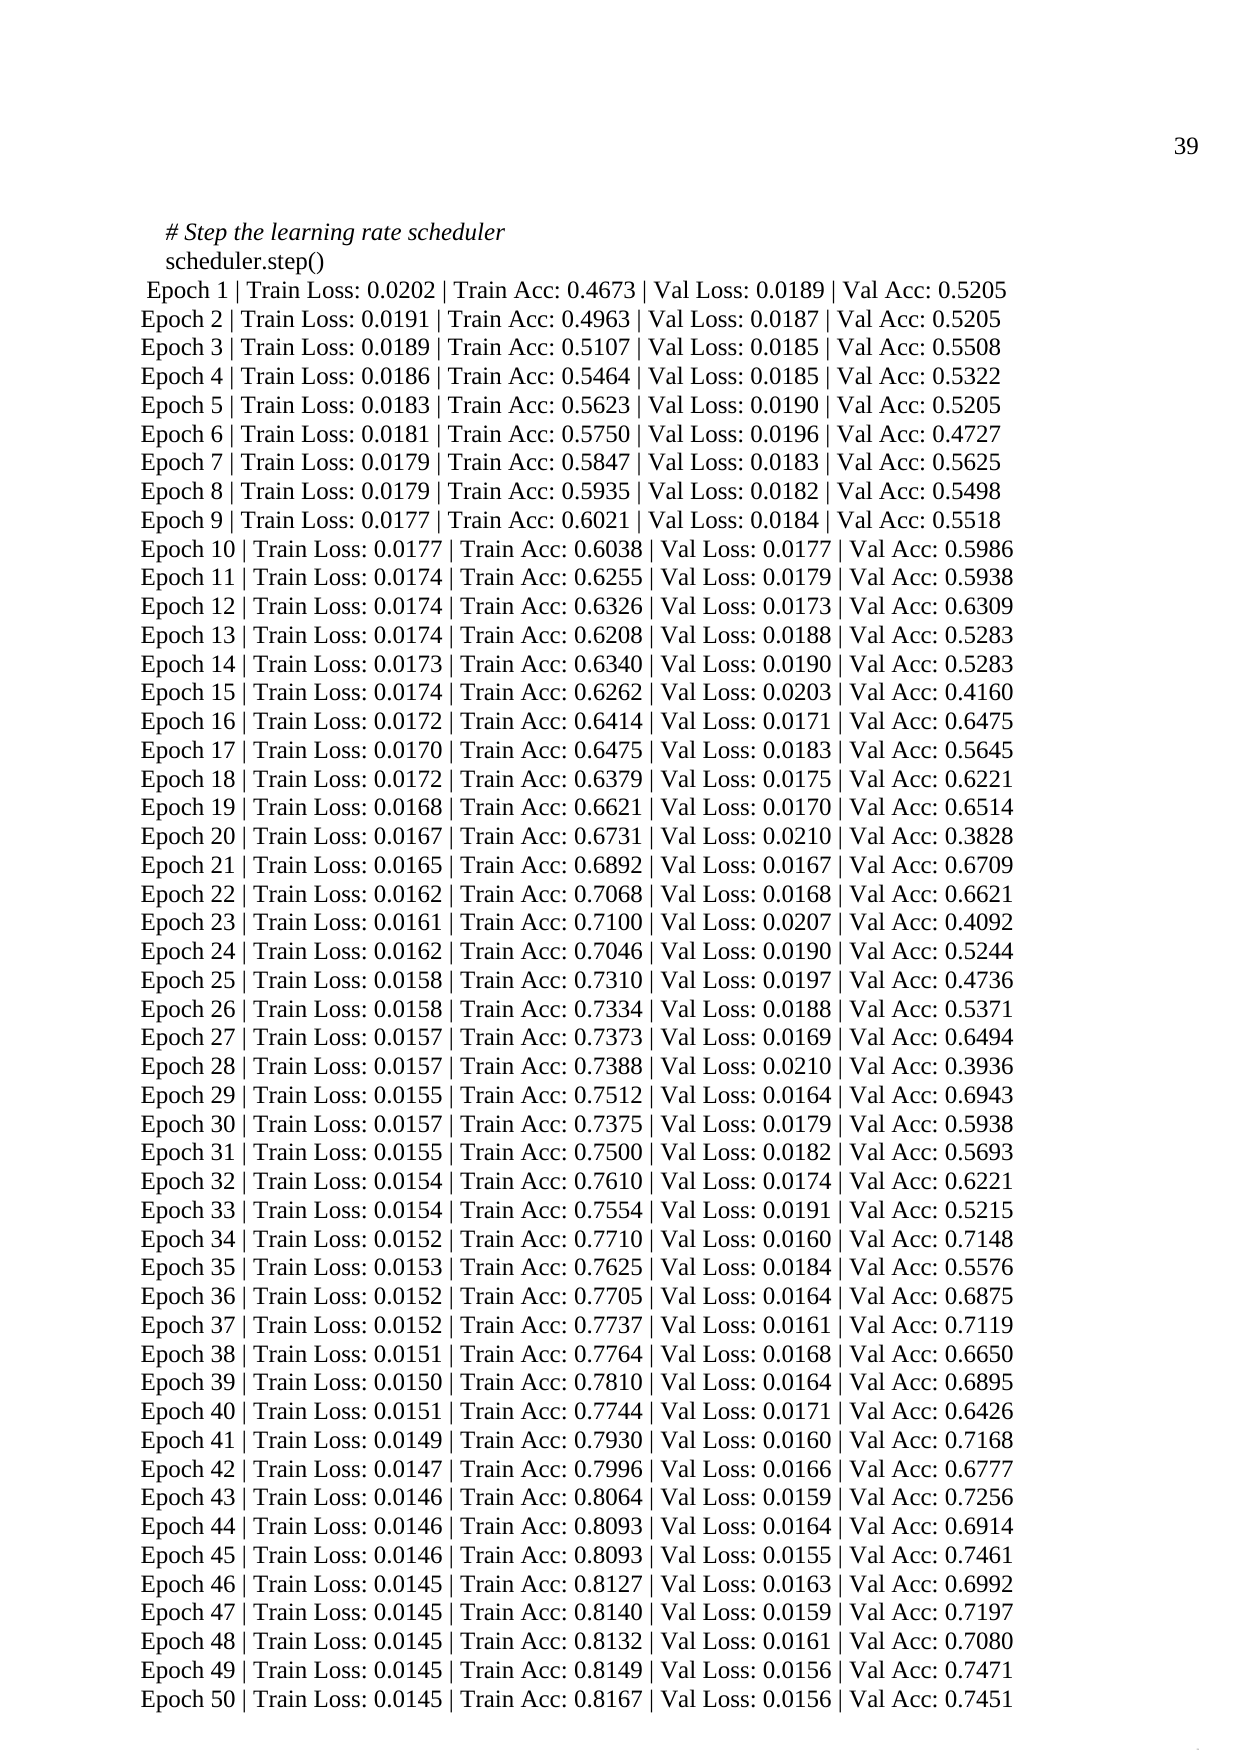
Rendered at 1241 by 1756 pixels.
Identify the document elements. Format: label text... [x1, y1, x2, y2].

text Epoch 3 | Train Loss: 0.0189 | Train Acc: 0.5107 | Val Loss: 0.0185 | Val Acc: 0.5508 [140, 332, 1198, 361]
text Epoch 24 | Train Loss: 0.0162 | Train Acc: 0.7046 | Val Loss: 0.0190 | Val Acc: 0.5244 [140, 936, 1198, 965]
text Epoch 44 | Train Loss: 0.0146 | Train Acc: 0.8093 | Val Loss: 0.0164 | Val Acc: 0.6914 [140, 1511, 1198, 1540]
text Epoch 4 | Train Loss: 0.0186 | Train Acc: 0.5464 | Val Loss: 0.0185 | Val Acc: 0.5322 [140, 361, 1198, 390]
text Epoch 43 | Train Loss: 0.0146 | Train Acc: 0.8064 | Val Loss: 0.0159 | Val Acc: 0.7256 [140, 1482, 1198, 1511]
text Epoch 42 | Train Loss: 0.0147 | Train Acc: 0.7996 | Val Loss: 0.0166 | Val Acc: 0.6777 [140, 1454, 1198, 1482]
text Epoch 34 | Train Loss: 0.0152 | Train Acc: 0.7710 | Val Loss: 0.0160 | Val Acc: 0.7148 [140, 1224, 1198, 1252]
text Epoch 49 | Train Loss: 0.0145 | Train Acc: 0.8149 | Val Loss: 0.0156 | Val Acc: 0.7471 [140, 1655, 1198, 1684]
text Epoch 12 | Train Loss: 0.0174 | Train Acc: 0.6326 | Val Loss: 0.0173 | Val Acc: 0.6309 [140, 591, 1198, 620]
text Epoch 28 | Train Loss: 0.0157 | Train Acc: 0.7388 | Val Loss: 0.0210 | Val Acc: 0.3936 [140, 1051, 1198, 1080]
text Epoch 17 | Train Loss: 0.0170 | Train Acc: 0.6475 | Val Loss: 0.0183 | Val Acc: 0.5645 [140, 735, 1198, 764]
text Epoch 19 | Train Loss: 0.0168 | Train Acc: 0.6621 | Val Loss: 0.0170 | Val Acc: 0.6514 [140, 792, 1198, 821]
text Epoch 41 | Train Loss: 0.0149 | Train Acc: 0.7930 | Val Loss: 0.0160 | Val Acc: 0.7168 [140, 1425, 1198, 1454]
text Epoch 22 | Train Loss: 0.0162 | Train Acc: 0.7068 | Val Loss: 0.0168 | Val Acc: 0.6621 [140, 879, 1198, 907]
text Epoch 39 | Train Loss: 0.0150 | Train Acc: 0.7810 | Val Loss: 0.0164 | Val Acc: 0.6895 [140, 1367, 1198, 1396]
text Epoch 37 | Train Loss: 0.0152 | Train Acc: 0.7737 | Val Loss: 0.0161 | Val Acc: 0.7119 [140, 1310, 1198, 1339]
text Epoch 2 | Train Loss: 0.0191 | Train Acc: 0.4963 | Val Loss: 0.0187 | Val Acc: 0.5205 [140, 304, 1198, 332]
text 39 [140, 131, 1198, 160]
text Epoch 45 | Train Loss: 0.0146 | Train Acc: 0.8093 | Val Loss: 0.0155 | Val Acc: 0.7461 [140, 1540, 1198, 1569]
text Epoch 50 | Train Loss: 0.0145 | Train Acc: 0.8167 | Val Loss: 0.0156 | Val Acc: 0.7451 [140, 1684, 1198, 1712]
text Epoch 21 | Train Loss: 0.0165 | Train Acc: 0.6892 | Val Loss: 0.0167 | Val Acc: 0.6709 [140, 850, 1198, 879]
text Epoch 8 | Train Loss: 0.0179 | Train Acc: 0.5935 | Val Loss: 0.0182 | Val Acc: 0.5498 [140, 476, 1198, 505]
text Epoch 13 | Train Loss: 0.0174 | Train Acc: 0.6208 | Val Loss: 0.0188 | Val Acc: 0.5283 [140, 620, 1198, 649]
text Epoch 25 | Train Loss: 0.0158 | Train Acc: 0.7310 | Val Loss: 0.0197 | Val Acc: 0.4736 [140, 965, 1198, 994]
text Epoch 47 | Train Loss: 0.0145 | Train Acc: 0.8140 | Val Loss: 0.0159 | Val Acc: 0.7197 [140, 1597, 1198, 1626]
text Epoch 29 | Train Loss: 0.0155 | Train Acc: 0.7512 | Val Loss: 0.0164 | Val Acc: 0.6943 [140, 1080, 1198, 1109]
text # Step the learning rate scheduler [140, 217, 1198, 246]
text Epoch 11 | Train Loss: 0.0174 | Train Acc: 0.6255 | Val Loss: 0.0179 | Val Acc: 0.5938 [140, 562, 1198, 591]
text Epoch 14 | Train Loss: 0.0173 | Train Acc: 0.6340 | Val Loss: 0.0190 | Val Acc: 0.5283 [140, 649, 1198, 677]
text Epoch 35 | Train Loss: 0.0153 | Train Acc: 0.7625 | Val Loss: 0.0184 | Val Acc: 0.5576 [140, 1252, 1198, 1281]
text scheduler.step() [140, 246, 1198, 275]
text Epoch 33 | Train Loss: 0.0154 | Train Acc: 0.7554 | Val Loss: 0.0191 | Val Acc: 0.5215 [140, 1195, 1198, 1224]
text Epoch 23 | Train Loss: 0.0161 | Train Acc: 0.7100 | Val Loss: 0.0207 | Val Acc: 0.4092 [140, 907, 1198, 936]
text Epoch 30 | Train Loss: 0.0157 | Train Acc: 0.7375 | Val Loss: 0.0179 | Val Acc: 0.5938 [140, 1109, 1198, 1137]
text Epoch 20 | Train Loss: 0.0167 | Train Acc: 0.6731 | Val Loss: 0.0210 | Val Acc: 0.3828 [140, 821, 1198, 850]
text Epoch 6 | Train Loss: 0.0181 | Train Acc: 0.5750 | Val Loss: 0.0196 | Val Acc: 0.4727 [140, 419, 1198, 447]
text Epoch 18 | Train Loss: 0.0172 | Train Acc: 0.6379 | Val Loss: 0.0175 | Val Acc: 0.6221 [140, 764, 1198, 792]
text Epoch 31 | Train Loss: 0.0155 | Train Acc: 0.7500 | Val Loss: 0.0182 | Val Acc: 0.5693 [140, 1137, 1198, 1166]
text Epoch 36 | Train Loss: 0.0152 | Train Acc: 0.7705 | Val Loss: 0.0164 | Val Acc: 0.6875 [140, 1281, 1198, 1310]
text Epoch 7 | Train Loss: 0.0179 | Train Acc: 0.5847 | Val Loss: 0.0183 | Val Acc: 0.5625 [140, 447, 1198, 476]
text Epoch 46 | Train Loss: 0.0145 | Train Acc: 0.8127 | Val Loss: 0.0163 | Val Acc: 0.6992 [140, 1569, 1198, 1597]
text Epoch 48 | Train Loss: 0.0145 | Train Acc: 0.8132 | Val Loss: 0.0161 | Val Acc: 0.7080 [140, 1626, 1198, 1655]
text Epoch 5 | Train Loss: 0.0183 | Train Acc: 0.5623 | Val Loss: 0.0190 | Val Acc: 0.5205 [140, 390, 1198, 419]
text Epoch 10 | Train Loss: 0.0177 | Train Acc: 0.6038 | Val Loss: 0.0177 | Val Acc: 0.5986 [140, 534, 1198, 562]
text Epoch 15 | Train Loss: 0.0174 | Train Acc: 0.6262 | Val Loss: 0.0203 | Val Acc: 0.4160 [140, 677, 1198, 706]
text Epoch 32 | Train Loss: 0.0154 | Train Acc: 0.7610 | Val Loss: 0.0174 | Val Acc: 0.6221 [140, 1166, 1198, 1195]
text Epoch 40 | Train Loss: 0.0151 | Train Acc: 0.7744 | Val Loss: 0.0171 | Val Acc: 0.6426 [140, 1396, 1198, 1425]
text Epoch 38 | Train Loss: 0.0151 | Train Acc: 0.7764 | Val Loss: 0.0168 | Val Acc: 0.6650 [140, 1339, 1198, 1367]
text Epoch 27 | Train Loss: 0.0157 | Train Acc: 0.7373 | Val Loss: 0.0169 | Val Acc: 0.6494 [140, 1022, 1198, 1051]
text Epoch 16 | Train Loss: 0.0172 | Train Acc: 0.6414 | Val Loss: 0.0171 | Val Acc: 0.6475 [140, 706, 1198, 735]
text ​ Epoch 1 | Train Loss: 0.0202 | Train Acc: 0.4673 | Val Loss: 0.0189 | Val Acc: 0.5205 [140, 275, 1198, 304]
text Epoch 26 | Train Loss: 0.0158 | Train Acc: 0.7334 | Val Loss: 0.0188 | Val Acc: 0.5371 [140, 994, 1198, 1022]
text Epoch 9 | Train Loss: 0.0177 | Train Acc: 0.6021 | Val Loss: 0.0184 | Val Acc: 0.5518 [140, 505, 1198, 534]
